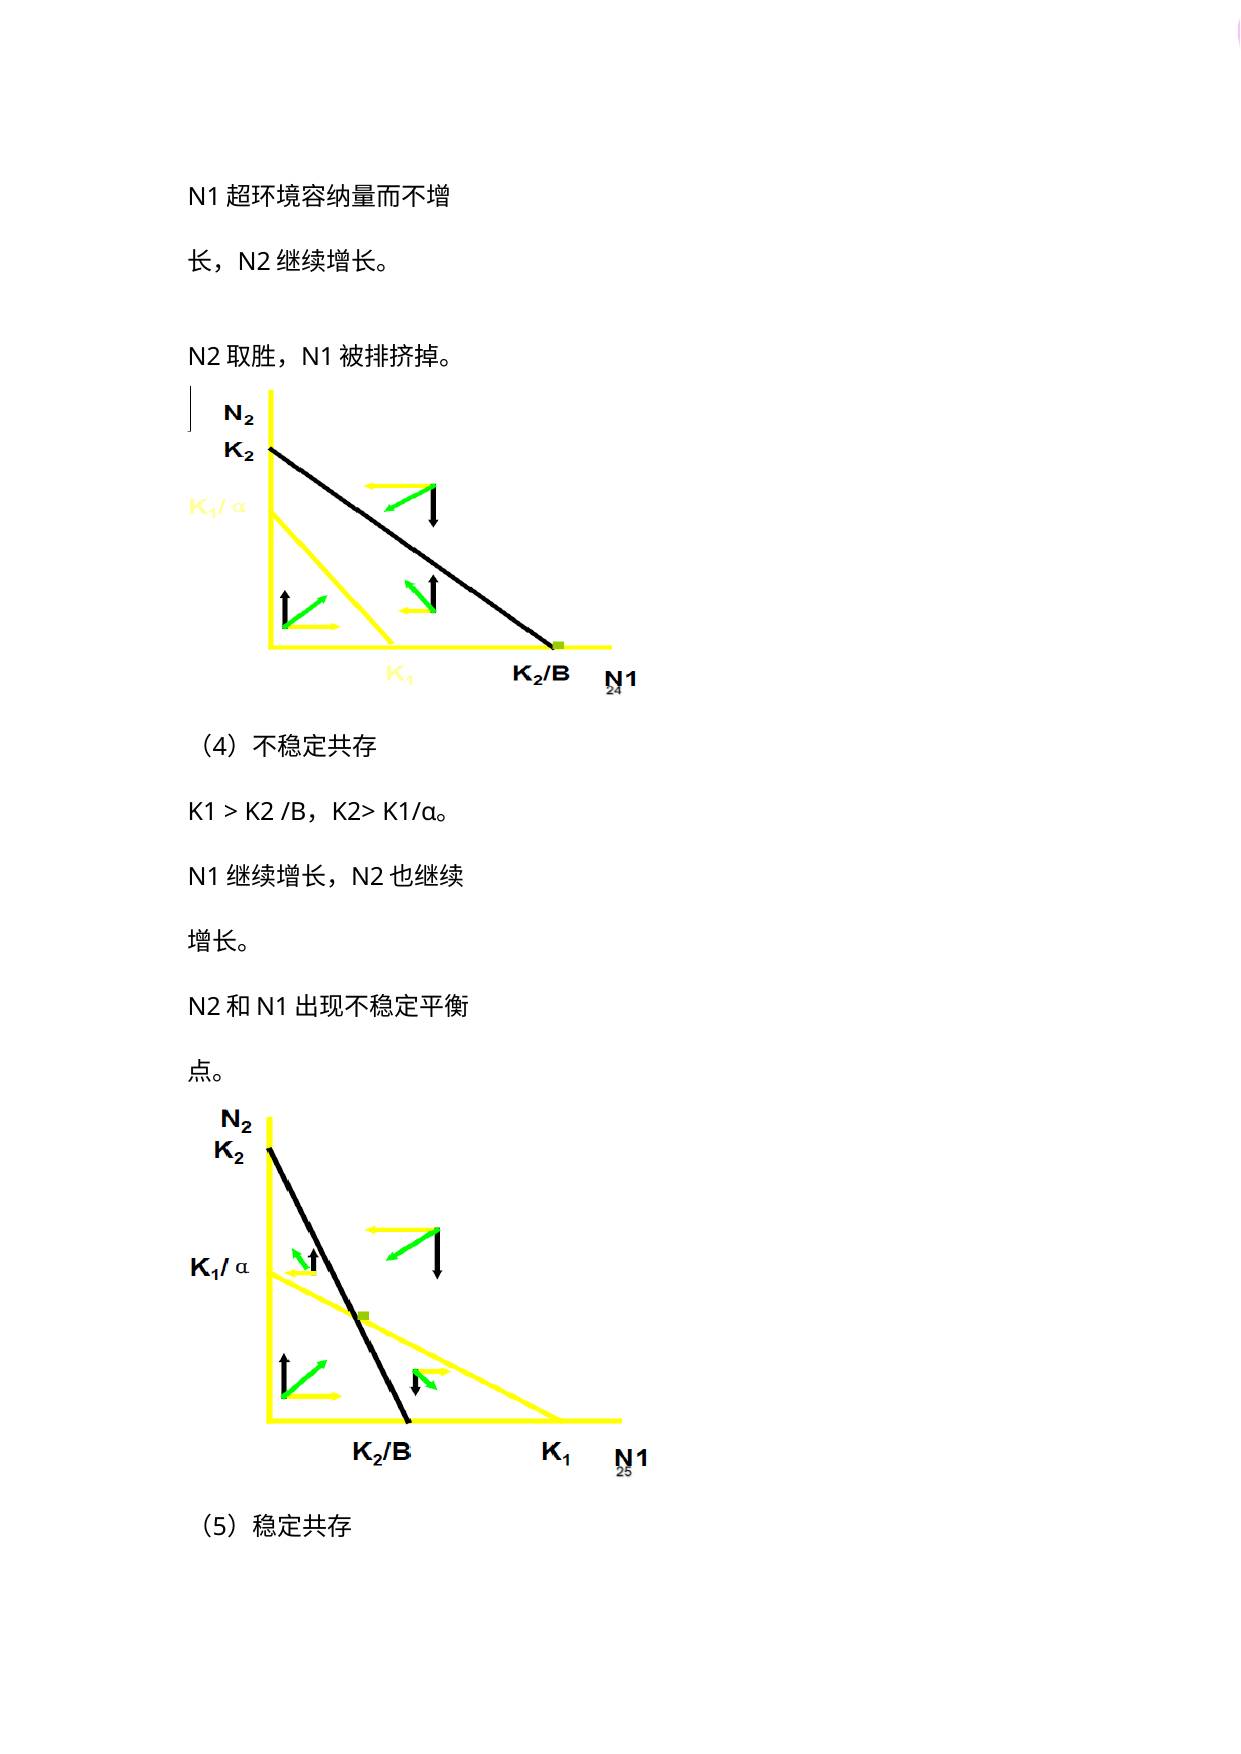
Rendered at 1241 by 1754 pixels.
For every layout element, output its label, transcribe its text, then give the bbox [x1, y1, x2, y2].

picture [187, 386, 643, 696]
text （4）不稳定共存 [187, 712, 1053, 777]
table_cell 长，N2继续增长。 [188, 227, 812, 292]
text K1 > K2 /B，K2> K1/α。 [187, 777, 1053, 842]
text 点。 [187, 1037, 1053, 1102]
text N2和N1出现不稳定平衡 [187, 972, 1053, 1037]
text N1继续增长，N2也继续 [187, 842, 1053, 907]
picture [1235, 4, 1241, 232]
table_cell N1超环境容纳量而不增 [188, 162, 812, 227]
picture [187, 1101, 655, 1482]
text （5）稳定共存 [187, 1492, 1053, 1557]
table_cell N2取胜，N1被排挤掉。 [188, 292, 812, 387]
text 增长。 [187, 907, 1053, 972]
